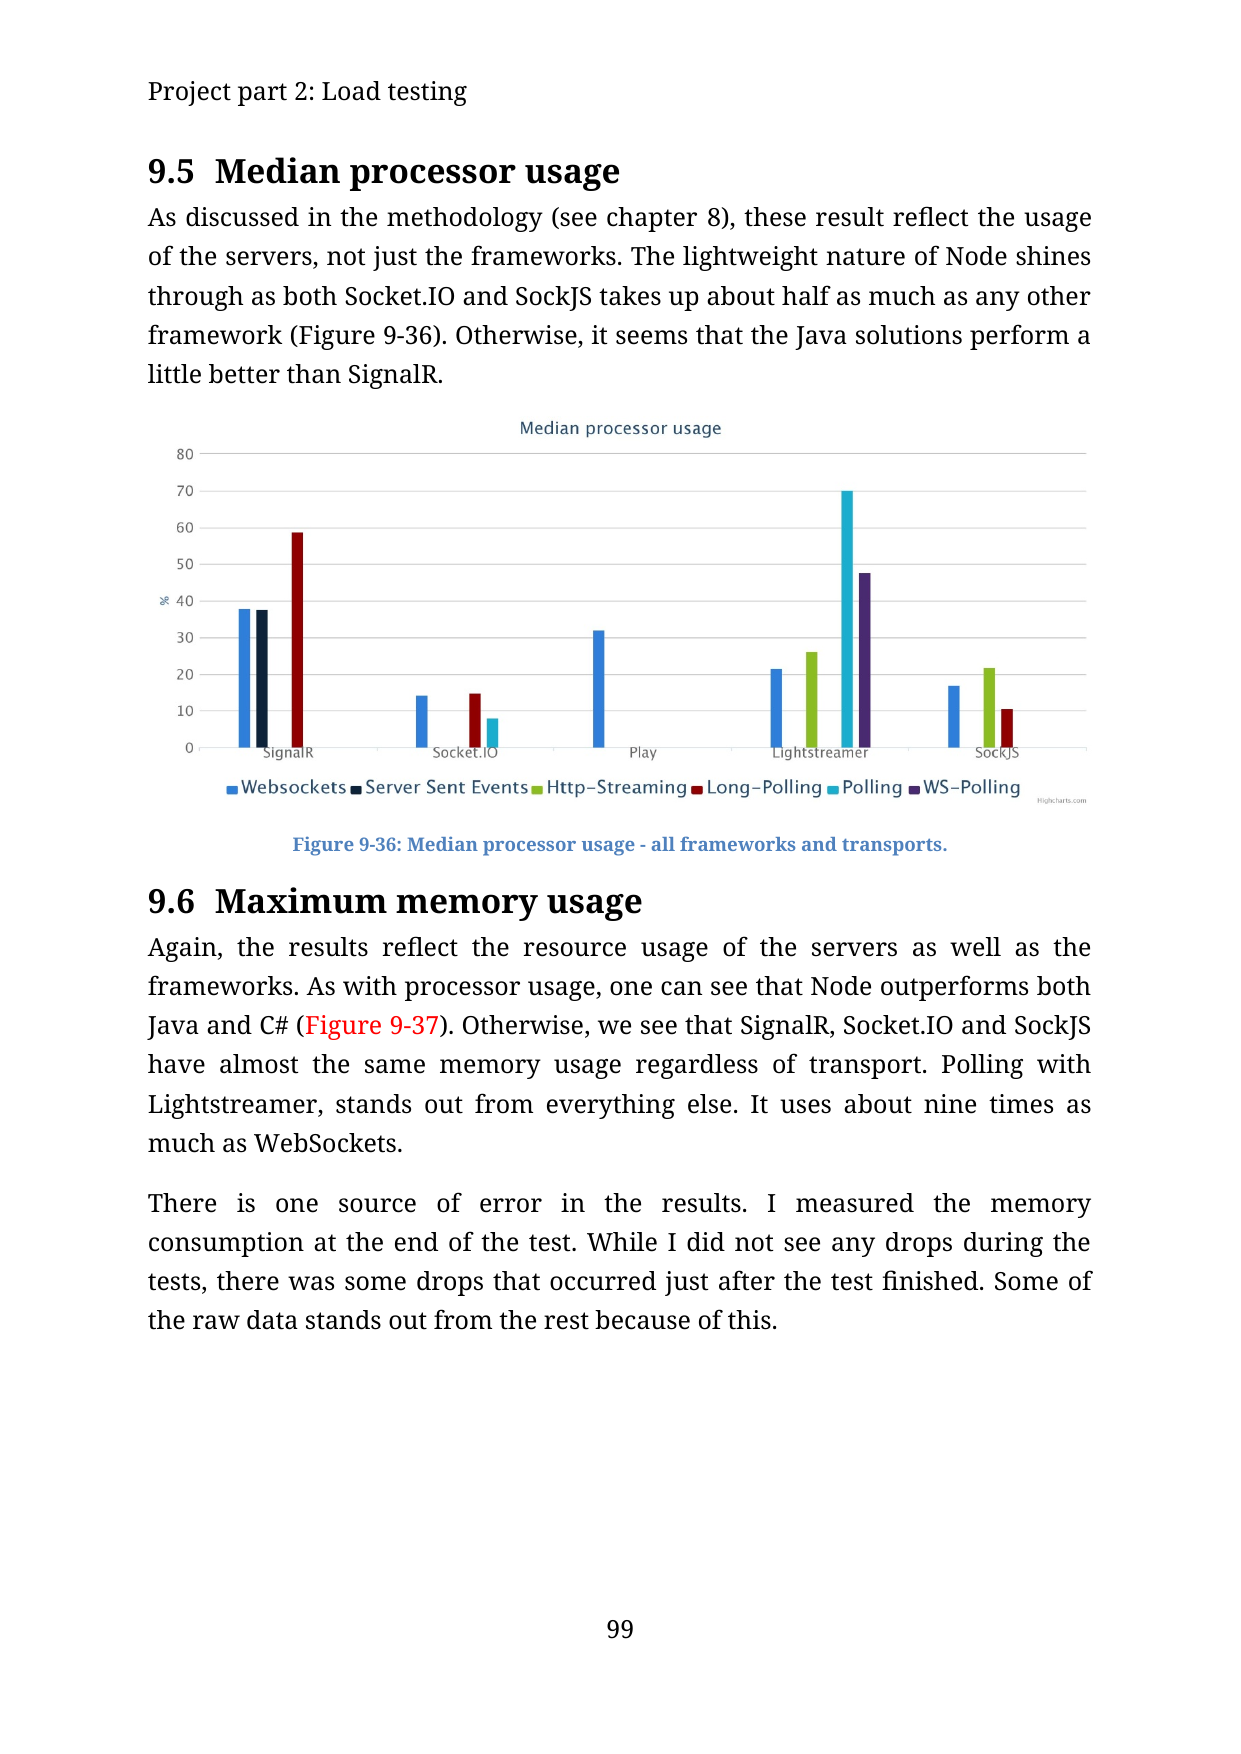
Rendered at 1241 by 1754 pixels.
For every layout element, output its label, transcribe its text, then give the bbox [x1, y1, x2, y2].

subtitle Maximum memory usage [148, 877, 1092, 923]
text There is one source of error in the results. I measured the memory consumption at the end of the test. While I did not see any drops during the tests, there was some drops that occurred just after the test finished. Some of the raw data stands out from the rest because of this. [148, 1186, 1092, 1337]
subtitle Median processor usage [148, 148, 1092, 193]
picture [147, 416, 1093, 806]
